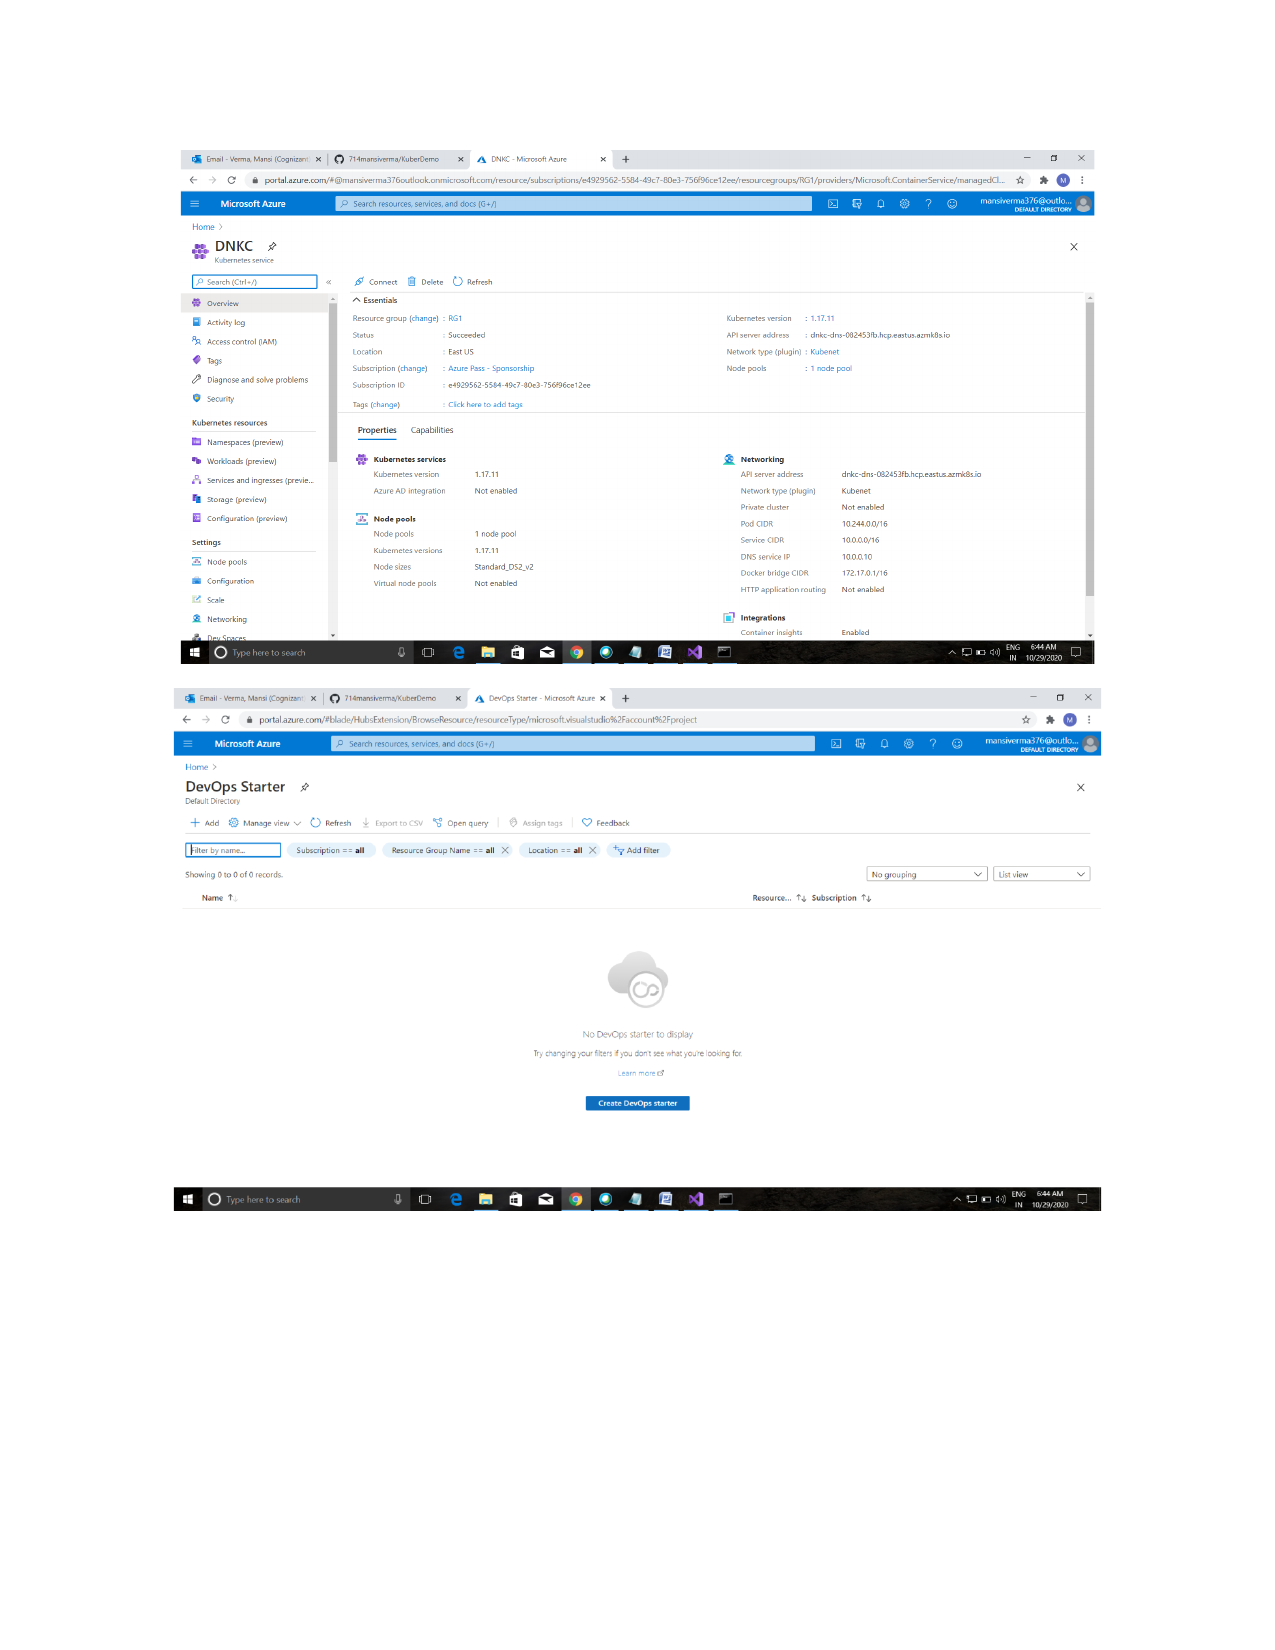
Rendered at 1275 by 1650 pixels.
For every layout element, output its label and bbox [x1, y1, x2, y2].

picture [180, 150, 1095, 664]
picture [173, 688, 1102, 1211]
